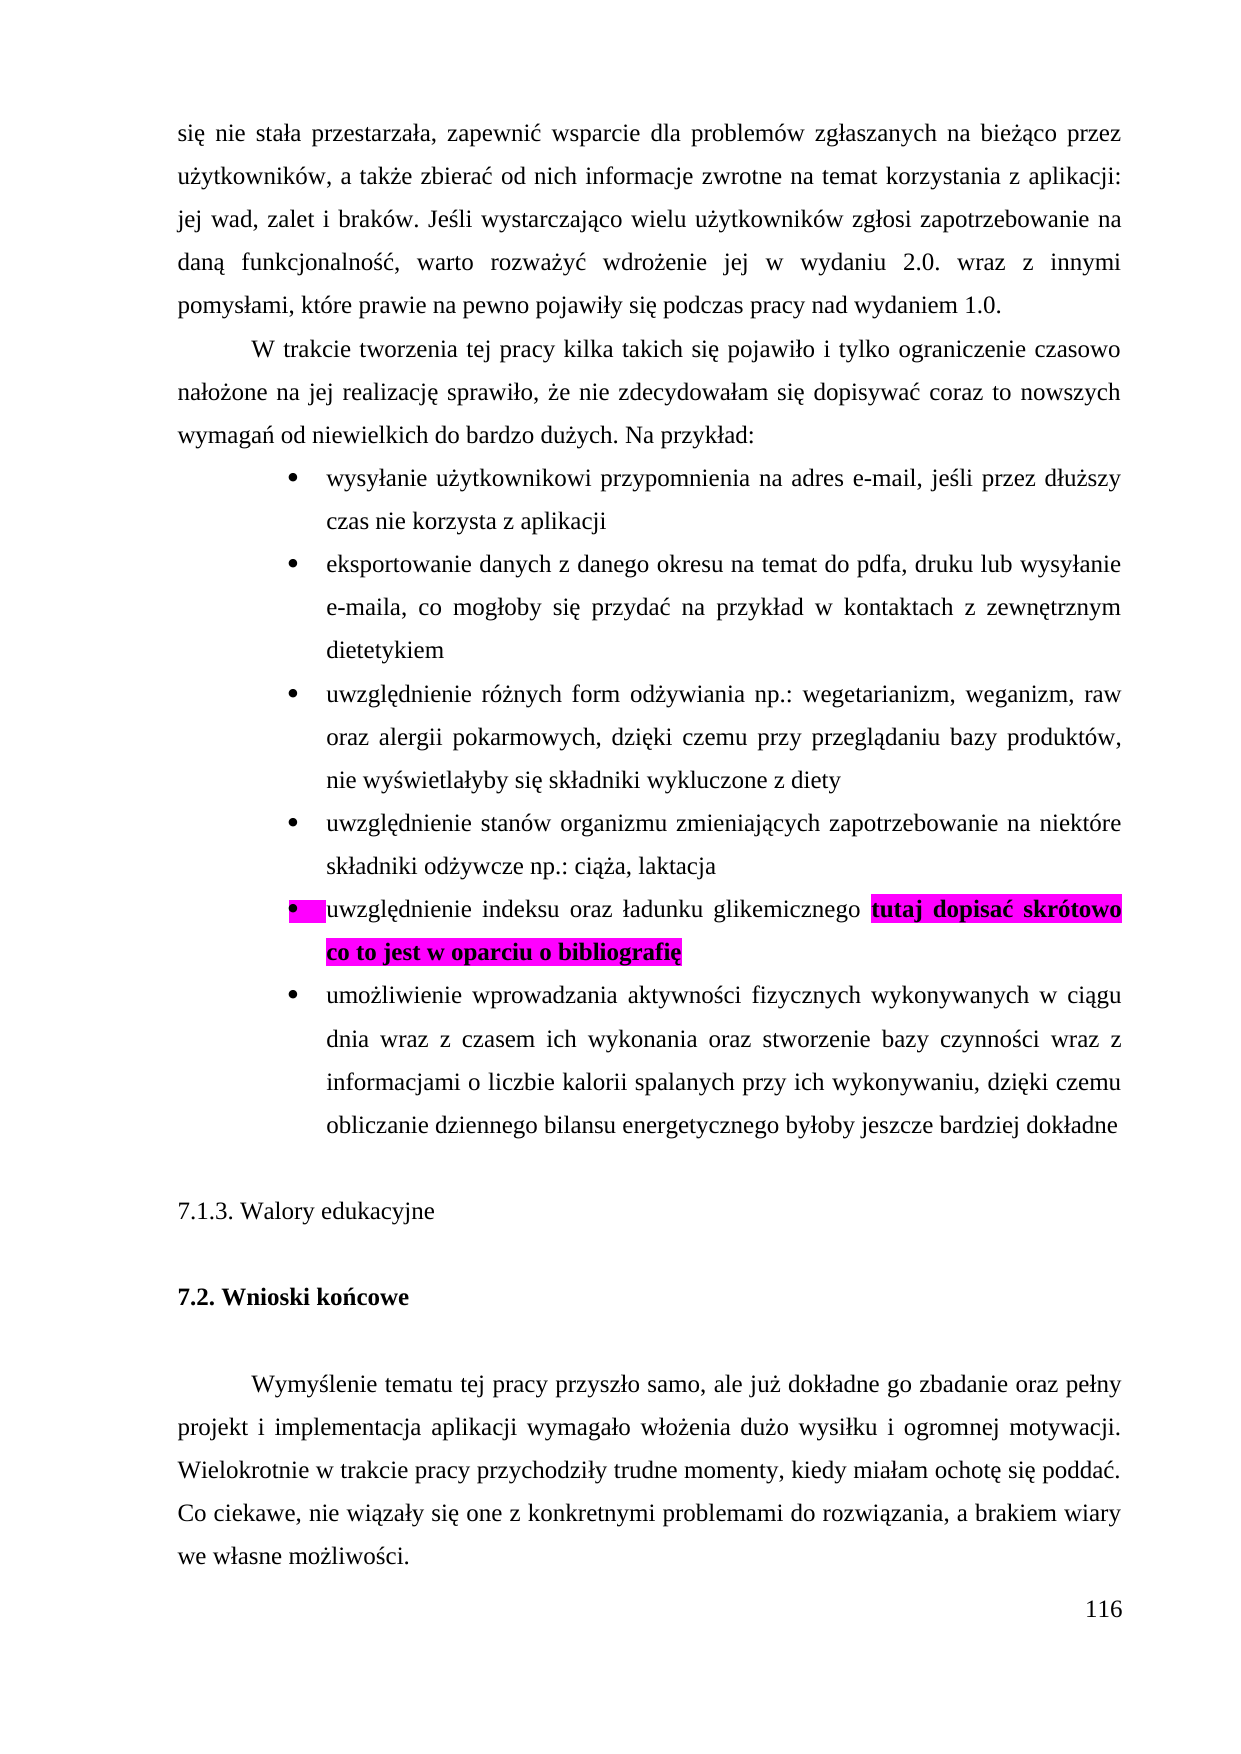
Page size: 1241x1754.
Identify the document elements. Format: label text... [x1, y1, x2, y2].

subtitle 7.1.3. Walory edukacyjne [177, 1196, 1122, 1225]
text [177, 118, 1122, 319]
list uwzględnienie indeksu oraz ładunku glikemicznego tutaj dopisać skrótowo co to jest w oparciu o bibliografię [288, 894, 1122, 966]
list uwzględnienie różnych form odżywiania np.: wegetarianizm, weganizm, raw oraz alergii pokarmowych, dzięki czemu przy przeglądaniu bazy produktów, nie wyświetlałyby się składniki wykluczone z diety [288, 679, 1122, 794]
text Wymyślenie tematu tej pracy przyszło samo, ale już dokładne go zbadanie oraz pełny projekt i implementacja aplikacji wymagało włożenia dużo wysiłku i ogromnej motywacji. Wielokrotnie w trakcie pracy przychodziły trudne momenty, kiedy miałam ochotę się poddać. Co ciekawe, nie wiązały się one z konkretnymi problemami do rozwiązania, a brakiem wiary we własne możliwości. [177, 1369, 1122, 1570]
list eksportowanie danych z danego okresu na temat do pdfa, druku lub wysyłanie e-maila, co mogłoby się przydać na przykład w kontaktach z zewnętrznym dietetykiem [288, 549, 1122, 664]
list wysyłanie użytkownikowi przypomnienia na adres e-mail, jeśli przez dłuższy czas nie korzysta z aplikacji [288, 463, 1122, 535]
text W trakcie tworzenia tej pracy kilka takich się pojawiło i tylko ograniczenie czasowo nałożone na jej realizację sprawiło, że nie zdecydowałam się dopisywać coraz to nowszych wymagań od niewielkich do bardzo dużych. Na przykład: [177, 334, 1122, 449]
list uwzględnienie stanów organizmu zmieniających zapotrzebowanie na niektóre składniki odżywcze np.: ciąża, laktacja [288, 808, 1122, 880]
list umożliwienie wprowadzania aktywności fizycznych wykonywanych w ciągu dnia wraz z czasem ich wykonania oraz stworzenie bazy czynności wraz z informacjami o liczbie kalorii spalanych przy ich wykonywaniu, dzięki czemu obliczanie dziennego bilansu energetycznego byłoby jeszcze bardziej dokładne [288, 981, 1122, 1139]
subtitle 7.2. Wnioski końcowe [177, 1282, 1122, 1311]
